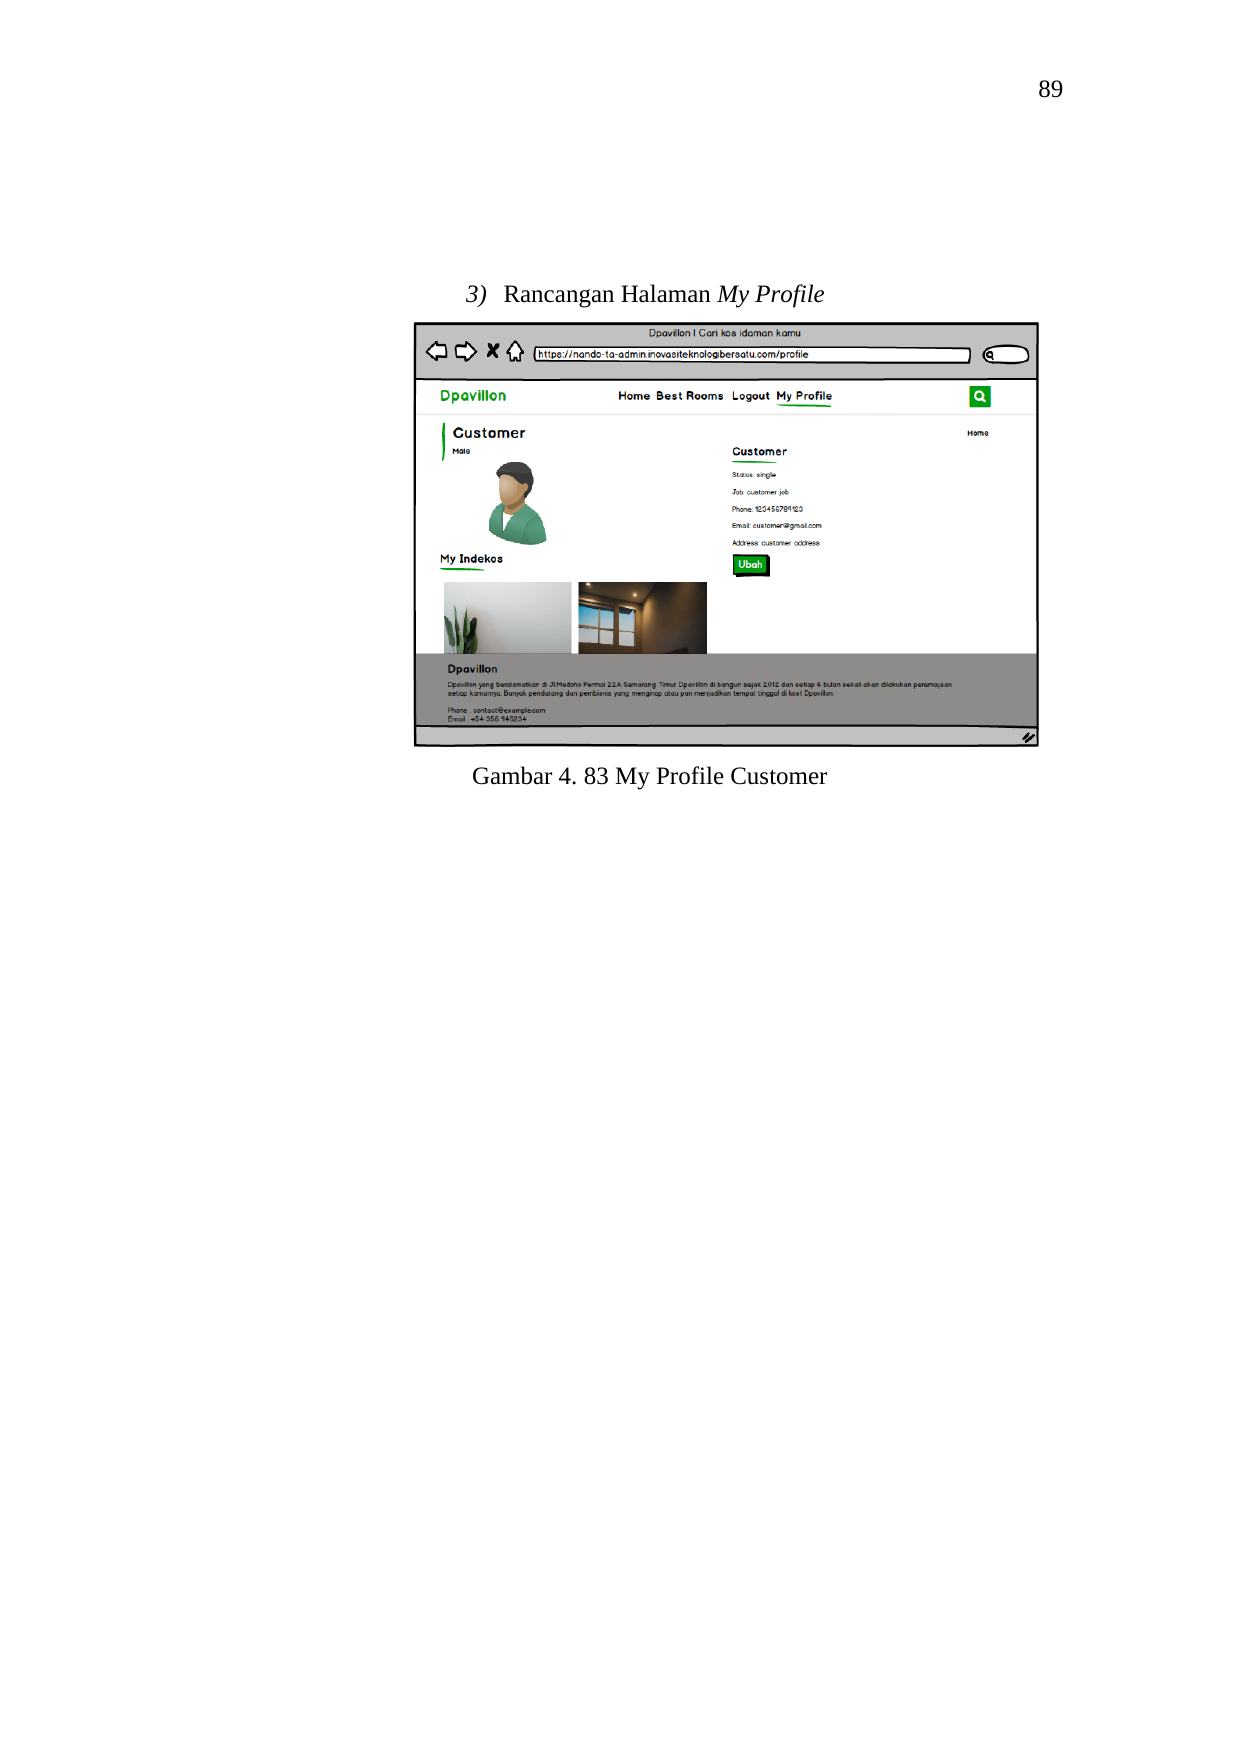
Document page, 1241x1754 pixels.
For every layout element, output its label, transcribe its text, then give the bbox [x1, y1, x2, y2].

text Gambar 4. 83 My Profile Customer [236, 761, 1063, 790]
picture [413, 322, 1039, 747]
list Rancangan Halaman My Profile [466, 279, 1007, 308]
